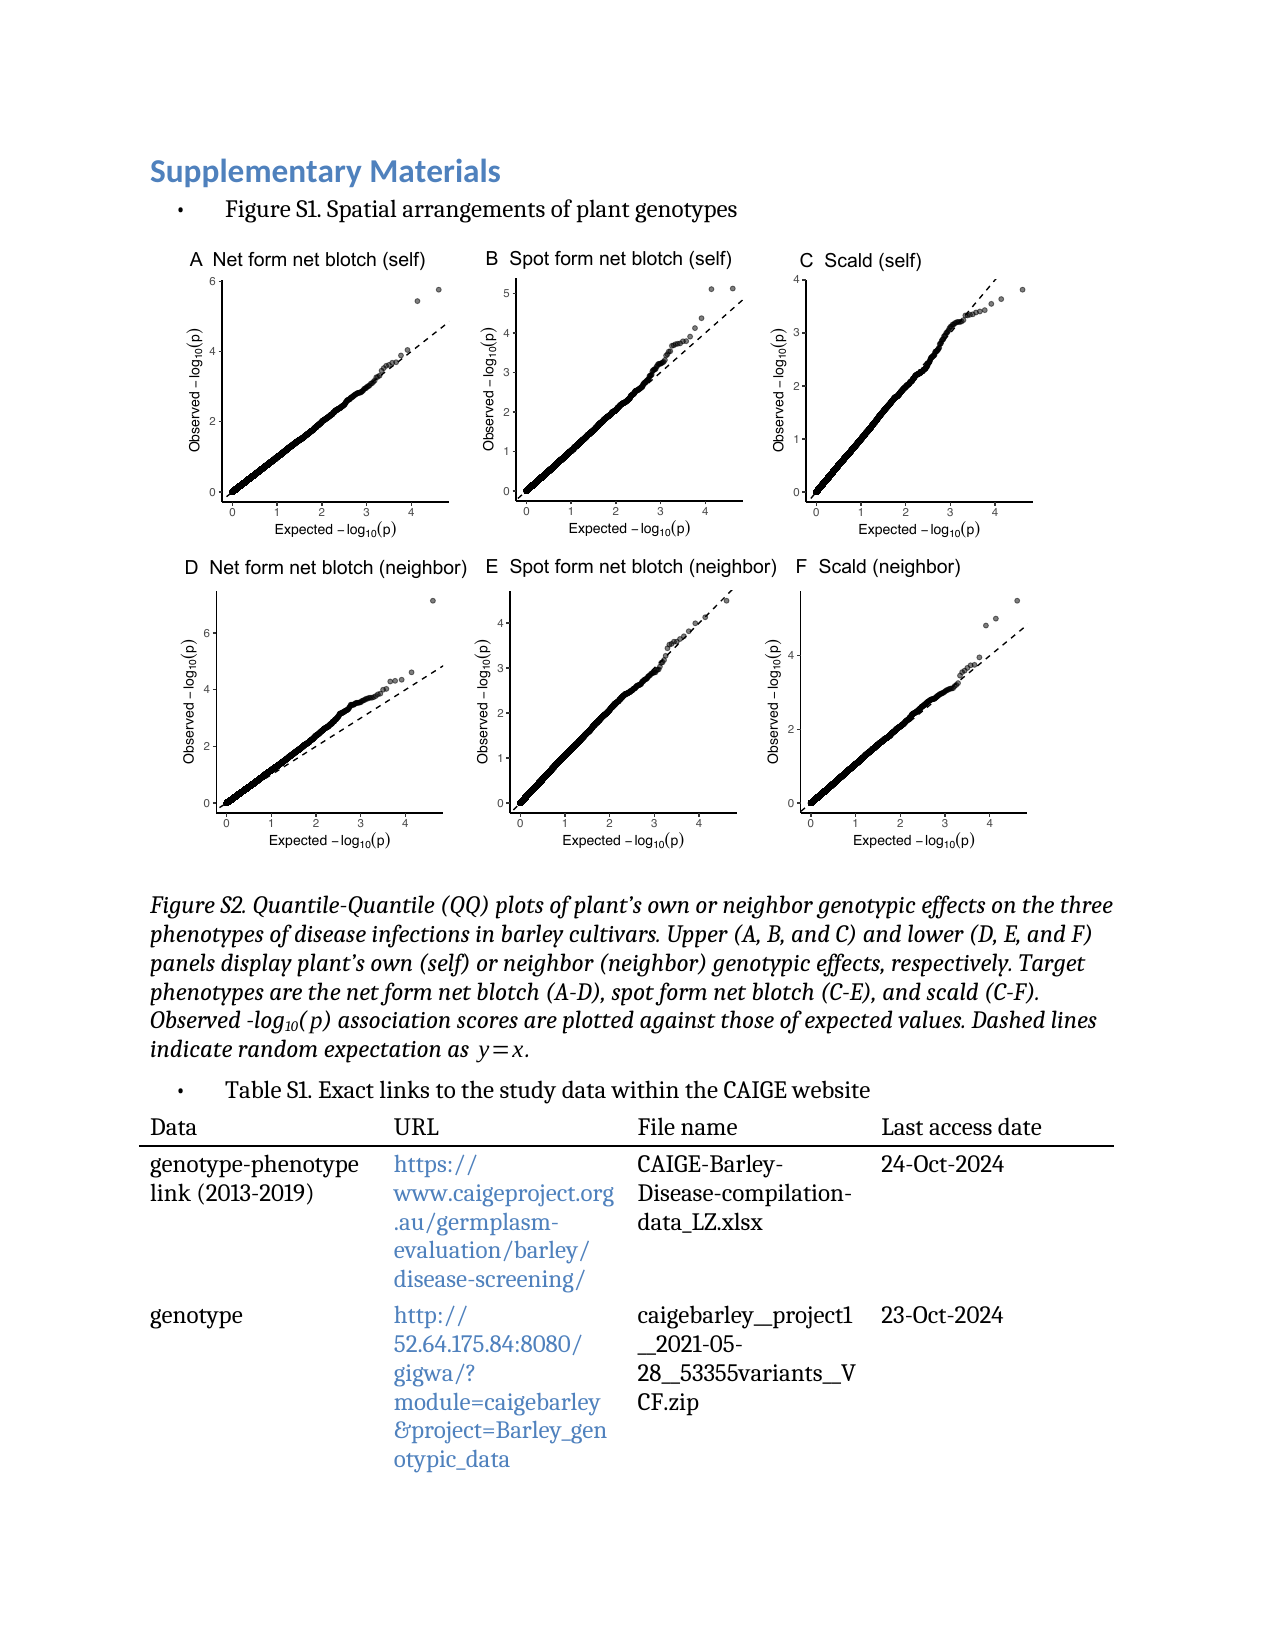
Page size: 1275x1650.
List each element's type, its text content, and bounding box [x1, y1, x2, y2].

table_cell 23-Oct-2024 [870, 1298, 1114, 1478]
table_cell http://52.64.175.84:8080/gigwa/?module=caigebarley&project=Barley_genotypic_data [383, 1298, 626, 1478]
table_cell 24-Oct-2024 [870, 1147, 1114, 1298]
table_header Data [139, 1109, 382, 1145]
table_header Last access date [870, 1109, 1114, 1145]
table_header File name [626, 1109, 870, 1145]
table_cell caigebarley__project1__2021-05-28__53355variants__VCF.zip [626, 1298, 870, 1478]
table_header URL [383, 1109, 626, 1145]
list Table S1. Exact links to the study data within the CAIGE website [175, 1076, 1125, 1105]
text Figure S2. Quantile-Quantile (QQ) plots of plant’s own or neighbor genotypic effects on the three phenotypes of disease infections in barley cultivars. Upper (A, B, and C) and lower (D, E, and F) panels display plant’s own (self) or neighbor (neighbor) genotypic effects, respectively. Target phenotypes are the net form net blotch (A-D), spot form net blotch (C-E), and scald (C-F). Observed -log10() association scores are plotted against those of expected values. Dashed lines indicate random expectation as . [150, 891, 1125, 1064]
table_cell CAIGE-Barley-Disease-compilation-data_LZ.xlsx [626, 1147, 870, 1298]
table_cell genotype-phenotype link (2013-2019) [139, 1147, 382, 1298]
subtitle Supplementary Materials [150, 150, 1125, 191]
list Figure S1. Spatial arrangements of plant genotypes [175, 194, 1125, 223]
table_cell genotype [139, 1298, 382, 1478]
table_cell https://www.caigeproject.org.au/germplasm-evaluation/barley/disease-screening/ [383, 1147, 626, 1298]
